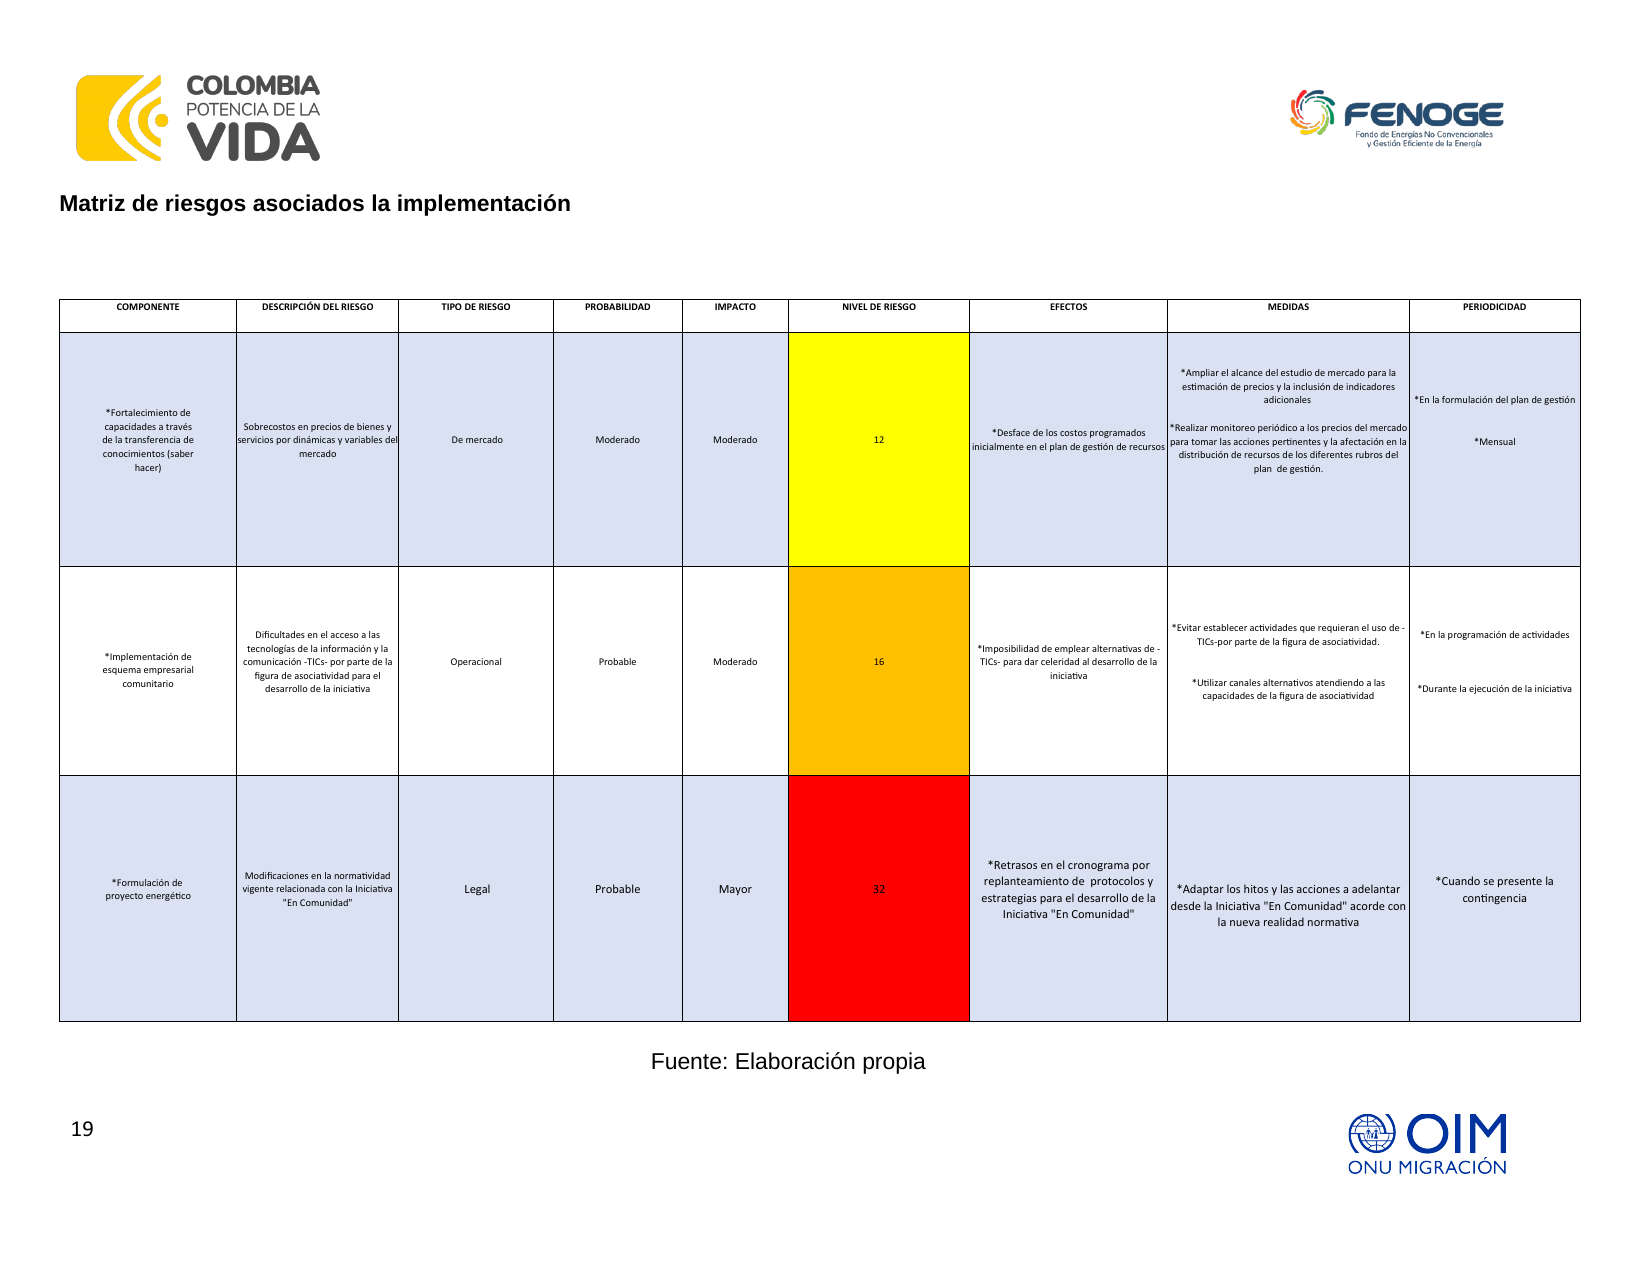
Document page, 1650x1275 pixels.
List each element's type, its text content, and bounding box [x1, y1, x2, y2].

text Matriz de riesgos asociados la implementación [59, 190, 1517, 217]
table_cell *En la programación de actividades *Durante la ejecución de la iniciativa [1410, 567, 1580, 775]
table_cell *Implementación de esquema empresarial comunitario [60, 567, 236, 775]
table_header TIPO DE RIESGO [399, 300, 553, 332]
table_cell *Formulación de proyecto energético [60, 776, 236, 1021]
table_cell 16 [789, 567, 969, 775]
table_header IMPACTO [683, 300, 788, 332]
table_cell Modificaciones en la normatividad vigente relacionada con la Iniciativa "En Comunidad" [237, 776, 398, 1021]
picture [1348, 1114, 1506, 1174]
table_cell *Evitar establecer actividades que requieran el uso de -TICs-por parte de la figura de asociatividad. *Utilizar canales alternativos atendiendo a las capacidades de la figura de asociatividad [1168, 567, 1409, 775]
table_cell *Imposibilidad de emplear alternativas de -TICs- para dar celeridad al desarrollo de la iniciativa [970, 567, 1167, 775]
table_cell Moderado [683, 333, 788, 566]
table_header COMPONENTE [60, 300, 236, 332]
table_header DESCRIPCIÓN DEL RIESGO [237, 300, 398, 332]
table_cell 12 [789, 333, 969, 566]
table_cell *Adaptar los hitos y las acciones a adelantar desde la Iniciativa "En Comunidad" acorde con la nueva realidad normativa [1168, 776, 1409, 1021]
text Fuente: Elaboración propia [59, 1048, 1517, 1074]
table_cell Moderado [683, 567, 788, 775]
table_header PERIODICIDAD [1410, 300, 1580, 332]
table_header PROBABILIDAD [554, 300, 682, 332]
table_header EFECTOS [970, 300, 1167, 332]
table_cell *Retrasos en el cronograma por replanteamiento de protocolos y estrategias para el desarrollo de la Iniciativa "En Comunidad" [970, 776, 1167, 1021]
table_cell Probable [554, 567, 682, 775]
table_cell Sobrecostos en precios de bienes y servicios por dinámicas y variables del mercado [237, 333, 398, 566]
table_cell *Ampliar el alcance del estudio de mercado para la estimación de precios y la inclusión de indicadores adicionales *Realizar monitoreo periódico a los precios del mercado para tomar las acciones pertinentes y la afectación en la distribución de recursos de los diferentes rubros del plan de gestión. [1168, 333, 1409, 566]
table_cell 32 [789, 776, 969, 1021]
table_cell *En la formulación del plan de gestión *Mensual [1410, 333, 1580, 566]
table_cell Probable [554, 776, 682, 1021]
picture [1290, 88, 1506, 148]
table_header NIVEL DE RIESGO [789, 300, 969, 332]
table_cell *Fortalecimiento de capacidades a través de la transferencia de conocimientos (saber hacer) [60, 333, 236, 566]
picture [70, 73, 326, 163]
table_cell Mayor [683, 776, 788, 1021]
table_cell De mercado [399, 333, 553, 566]
table_cell *Cuando se presente la contingencia [1410, 776, 1580, 1021]
table_cell Operacional [399, 567, 553, 775]
table_header MEDIDAS [1168, 300, 1409, 332]
table_cell Dificultades en el acceso a las tecnologías de la información y la comunicación -TICs- por parte de la figura de asociatividad para el desarrollo de la iniciativa [237, 567, 398, 775]
table_cell Moderado [554, 333, 682, 566]
table_cell *Desface de los costos programados inicialmente en el plan de gestión de recursos [970, 333, 1167, 566]
table_cell Legal [399, 776, 553, 1021]
